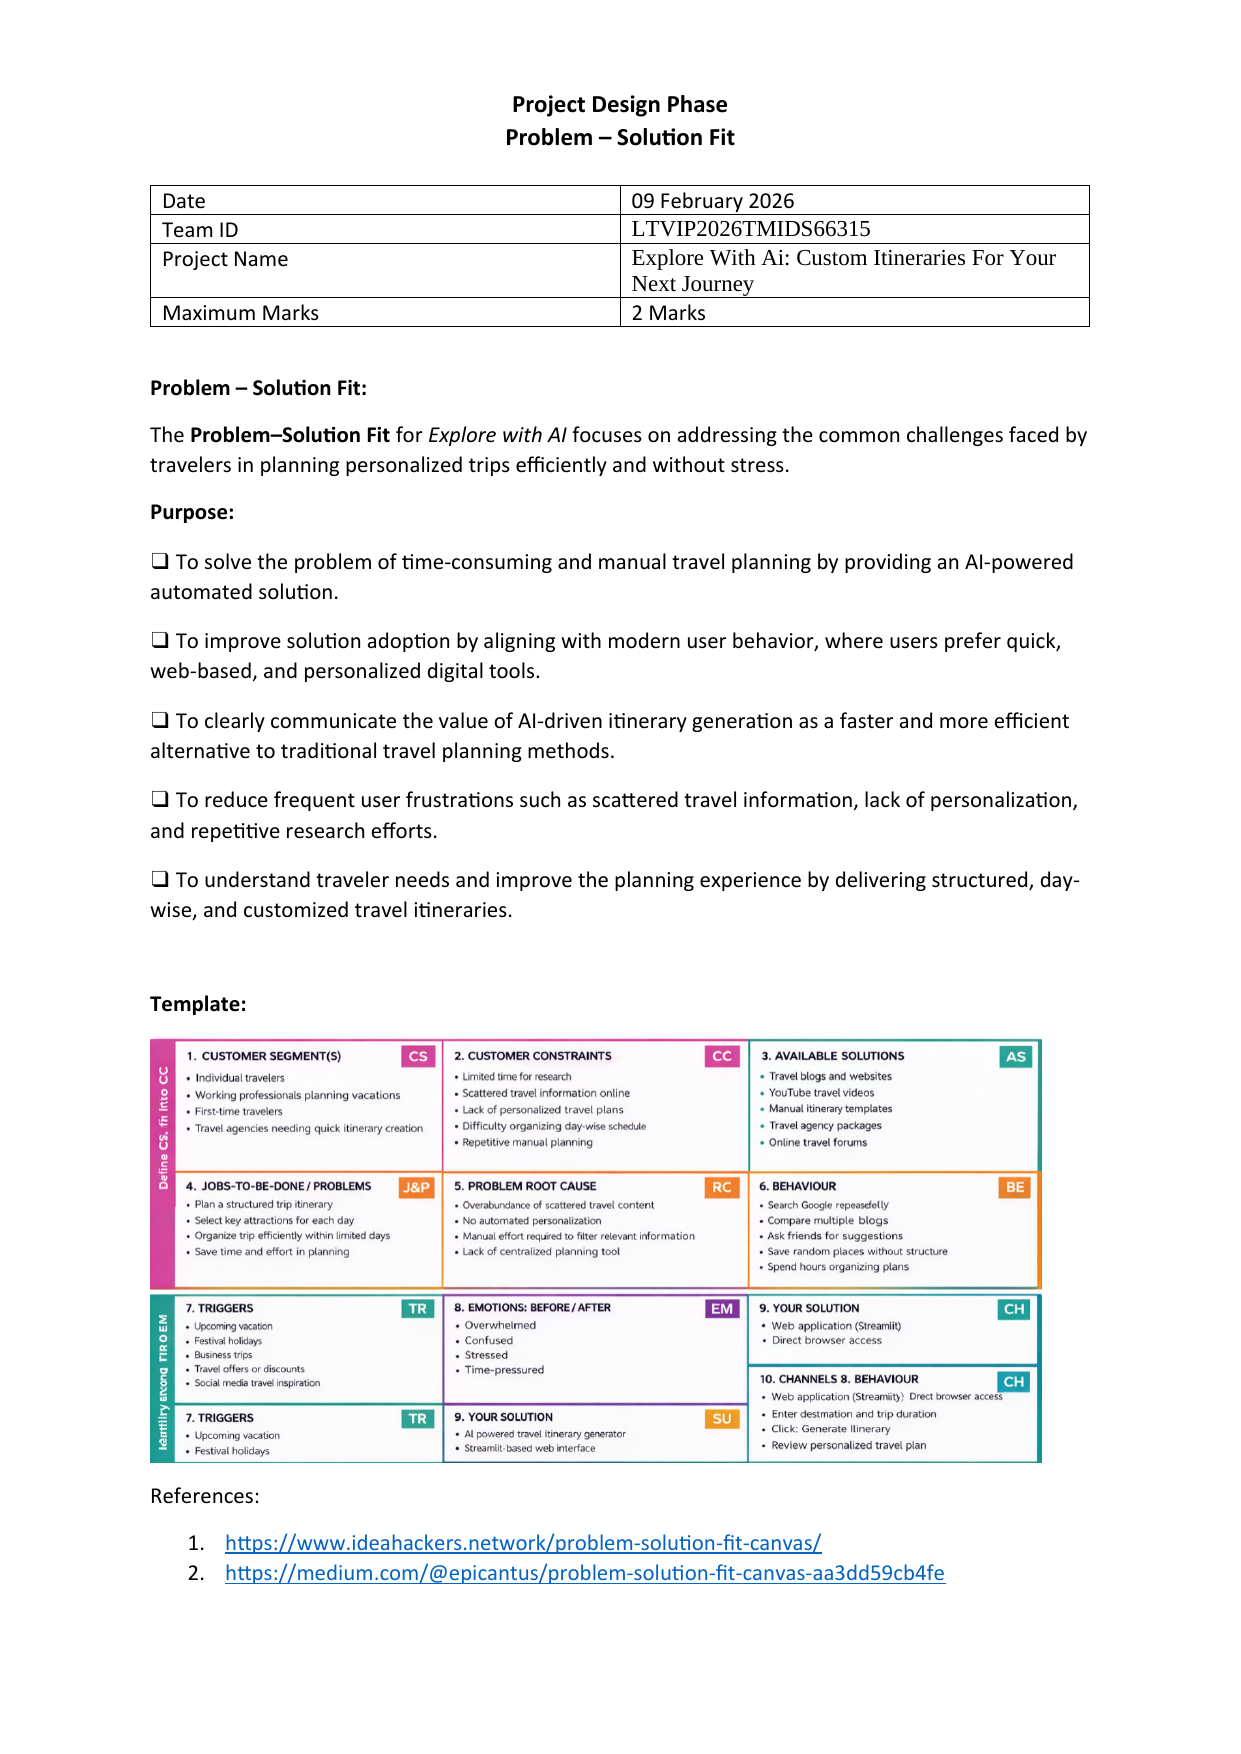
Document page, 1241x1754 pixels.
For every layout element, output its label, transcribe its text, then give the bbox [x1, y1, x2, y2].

text Project Design Phase [150, 89, 1090, 119]
table_cell Project Name [151, 244, 620, 297]
picture [150, 1036, 1043, 1463]
text ❑ To reduce frequent user frustrations such as scattered travel information, lack of personalization, and repetitive research efforts. [150, 783, 1090, 844]
table_cell Maximum Marks [151, 298, 620, 326]
text The Problem–Solution Fit for Explore with AI focuses on addressing the common challenges faced by travelers in planning personalized trips efficiently and without stress. [150, 420, 1090, 479]
text Problem – Solution Fit: [150, 373, 1090, 402]
text Template: [150, 989, 1090, 1017]
text ❑ To improve solution adoption by aligning with modern user behavior, where users prefer quick, web-based, and personalized digital tools. [150, 624, 1090, 685]
list https://www.ideahackers.network/problem-solution-fit-canvas/ [187, 1528, 1090, 1556]
text ❑ To understand traveler needs and improve the planning experience by delivering structured, day-wise, and customized travel itineraries. [150, 863, 1090, 923]
text References: [150, 1481, 1090, 1509]
table_header 09 February 2026 [621, 186, 1089, 214]
table_cell Explore With Ai: Custom Itineraries For Your Next Journey [621, 244, 1089, 297]
list https://medium.com/@epicantus/problem-solution-fit-canvas-aa3dd59cb4fe [187, 1558, 1090, 1587]
text Purpose: [150, 497, 1090, 526]
text ❑ To clearly communicate the value of AI-driven itinerary generation as a faster and more efficient alternative to traditional travel planning methods. [150, 703, 1090, 764]
text ❑ To solve the problem of time-consuming and manual travel planning by providing an AI-powered automated solution. [150, 544, 1090, 605]
table_header Date [151, 186, 620, 214]
text Problem – Solution Fit [150, 122, 1090, 152]
table_cell LTVIP2026TMIDS66315 [621, 215, 1089, 243]
table_cell 2 Marks [621, 298, 1089, 326]
table_cell Team ID [151, 215, 620, 243]
